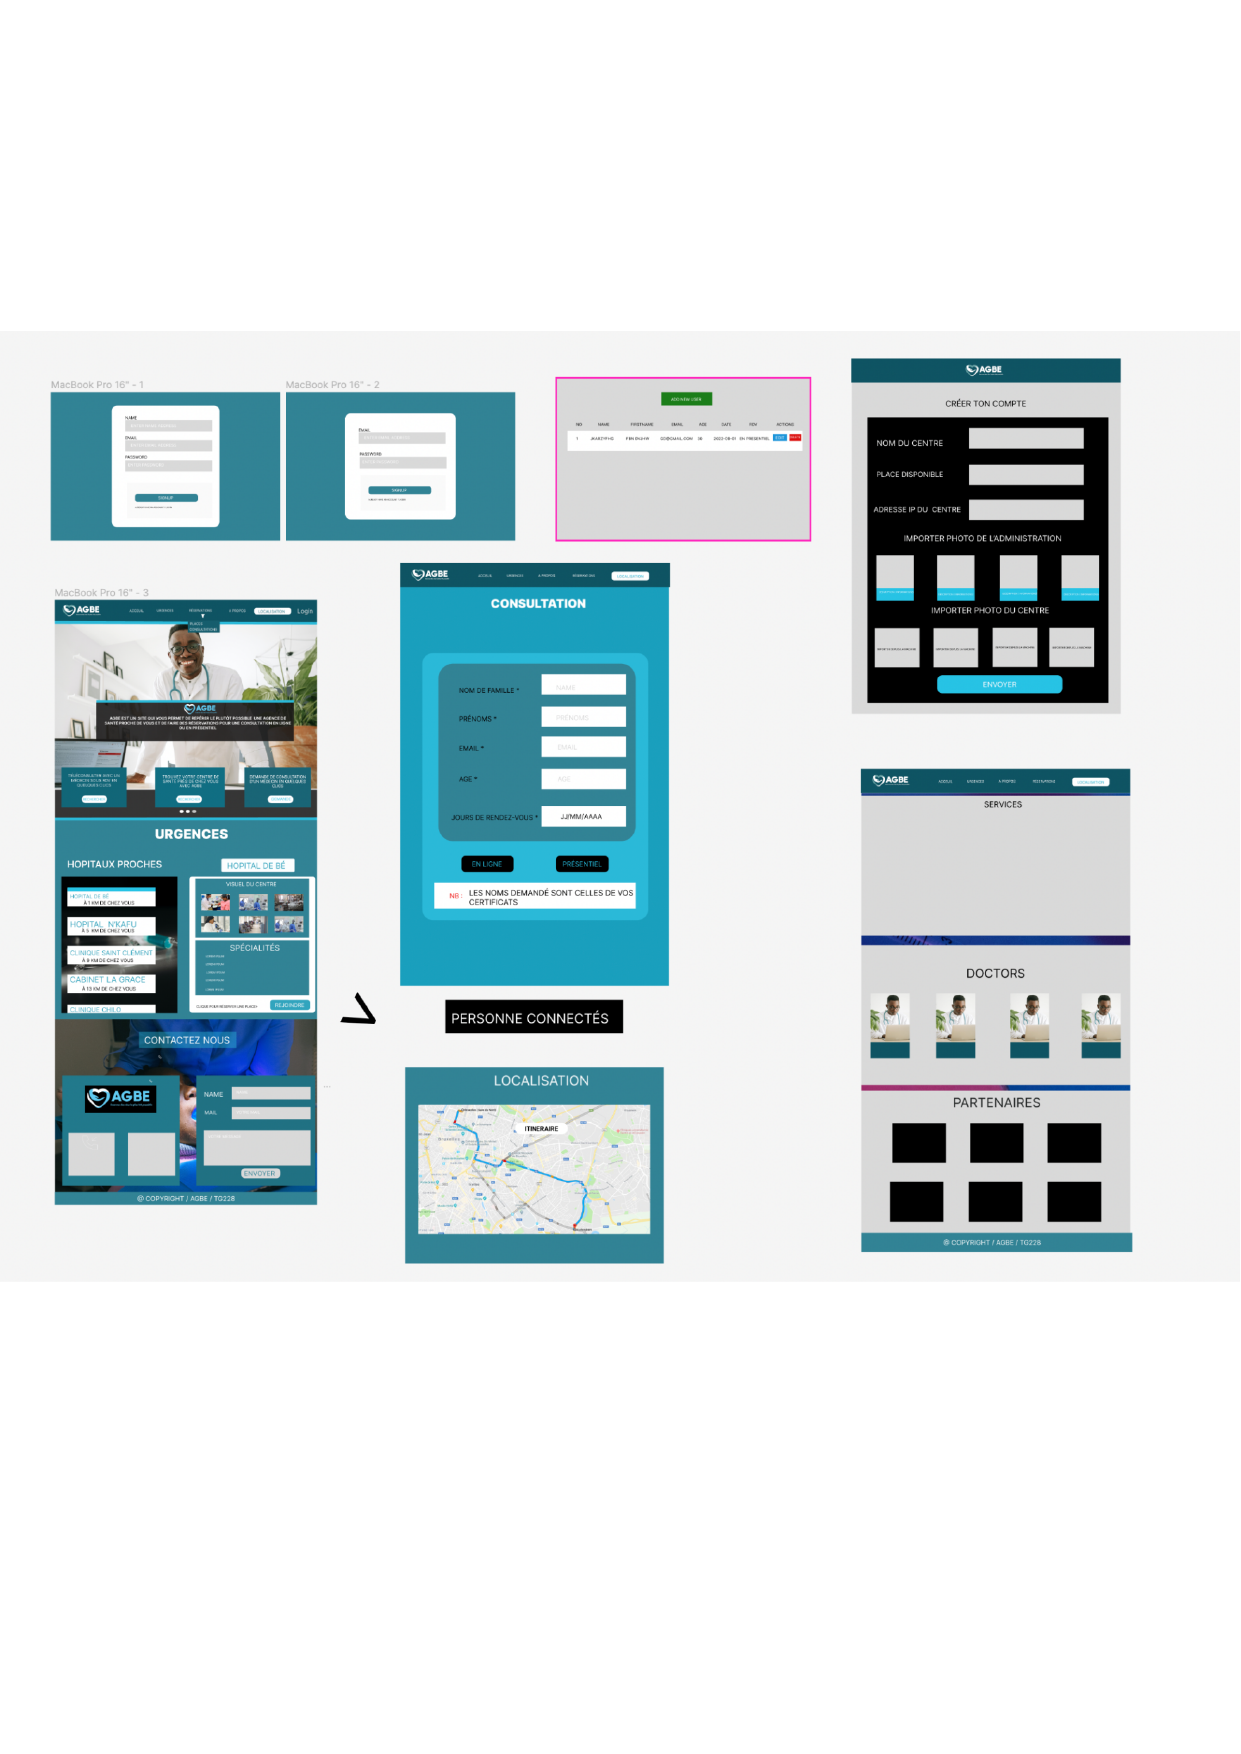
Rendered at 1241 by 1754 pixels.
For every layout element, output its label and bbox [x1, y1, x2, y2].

picture [0, 331, 1241, 1282]
